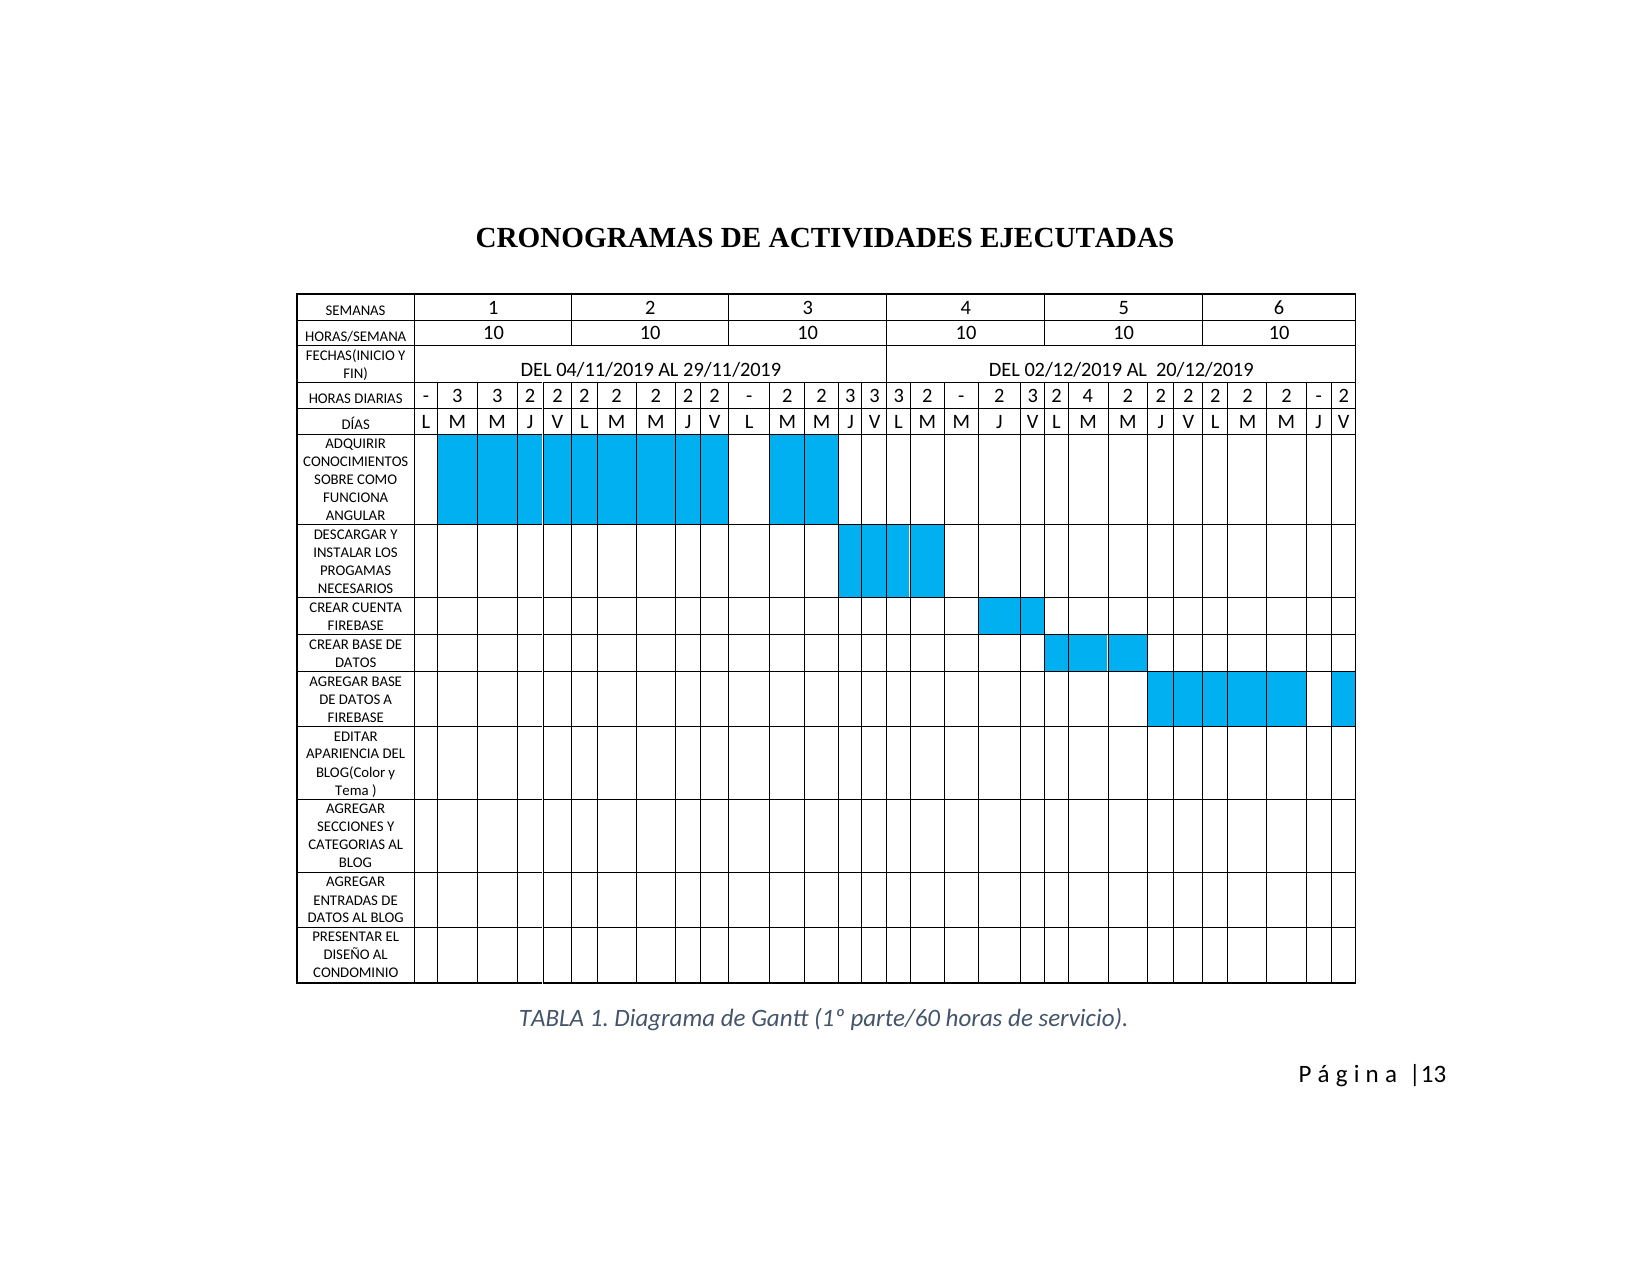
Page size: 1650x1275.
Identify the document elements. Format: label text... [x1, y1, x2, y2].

text TABLA 1. Diagrama de Gantt (1º parte/60 horas de servicio). [177, 303, 1473, 1033]
subtitle CRONOGRAMAS DE ACTIVIDADES EJECUTADAS [177, 221, 1473, 254]
